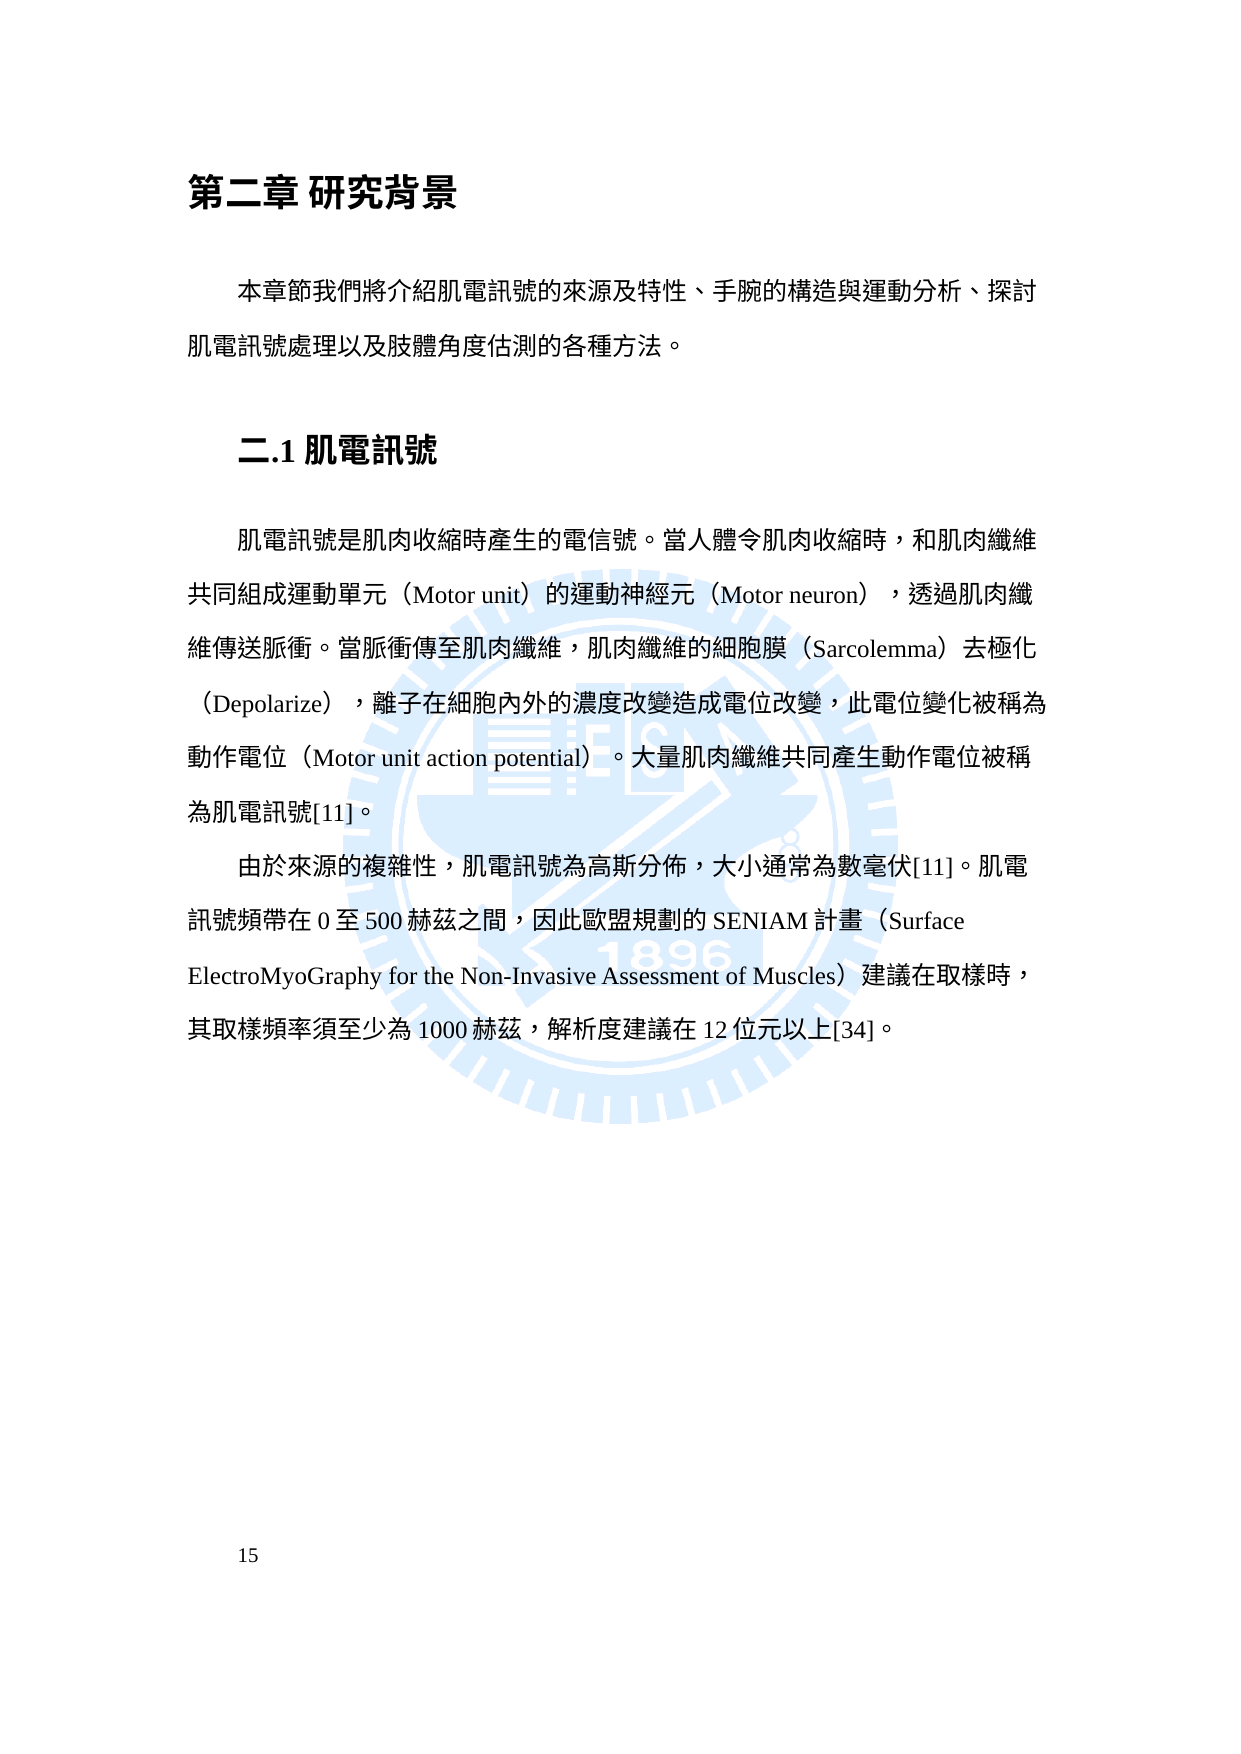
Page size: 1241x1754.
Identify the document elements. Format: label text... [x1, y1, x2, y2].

subtitle 肌電訊號 [187, 424, 1053, 472]
subtitle 研究背景 [187, 163, 1053, 217]
text 由於來源的複雜性，肌電訊號為高斯分佈，大小通常為數毫伏[11]。肌電訊號頻帶在0至500赫茲之間，因此歐盟規劃的SENIAM計畫（Surface ElectroMyoGraphy for the Non-Invasive Assessment of Muscles）建議在取樣時，其取樣頻率須至少為1000赫茲，解析度建議在12位元以上[34]。 [187, 846, 1053, 1046]
text 本章節我們將介紹肌電訊號的來源及特性、手腕的構造與運動分析、探討肌電訊號處理以及肢體角度估測的各種方法。 [187, 272, 1053, 362]
text 肌電訊號是肌肉收縮時產生的電信號。當人體令肌肉收縮時，和肌肉纖維共同組成運動單元（Motor unit）的運動神經元（Motor neuron），透過肌肉纖維傳送脈衝。當脈衝傳至肌肉纖維，肌肉纖維的細胞膜（Sarcolemma）去極化（Depolarize），離子在細胞內外的濃度改變造成電位改變，此電位變化被稱為動作電位（Motor unit action potential）。大量肌肉纖維共同產生動作電位被稱為肌電訊號[11]。 [187, 520, 1053, 828]
